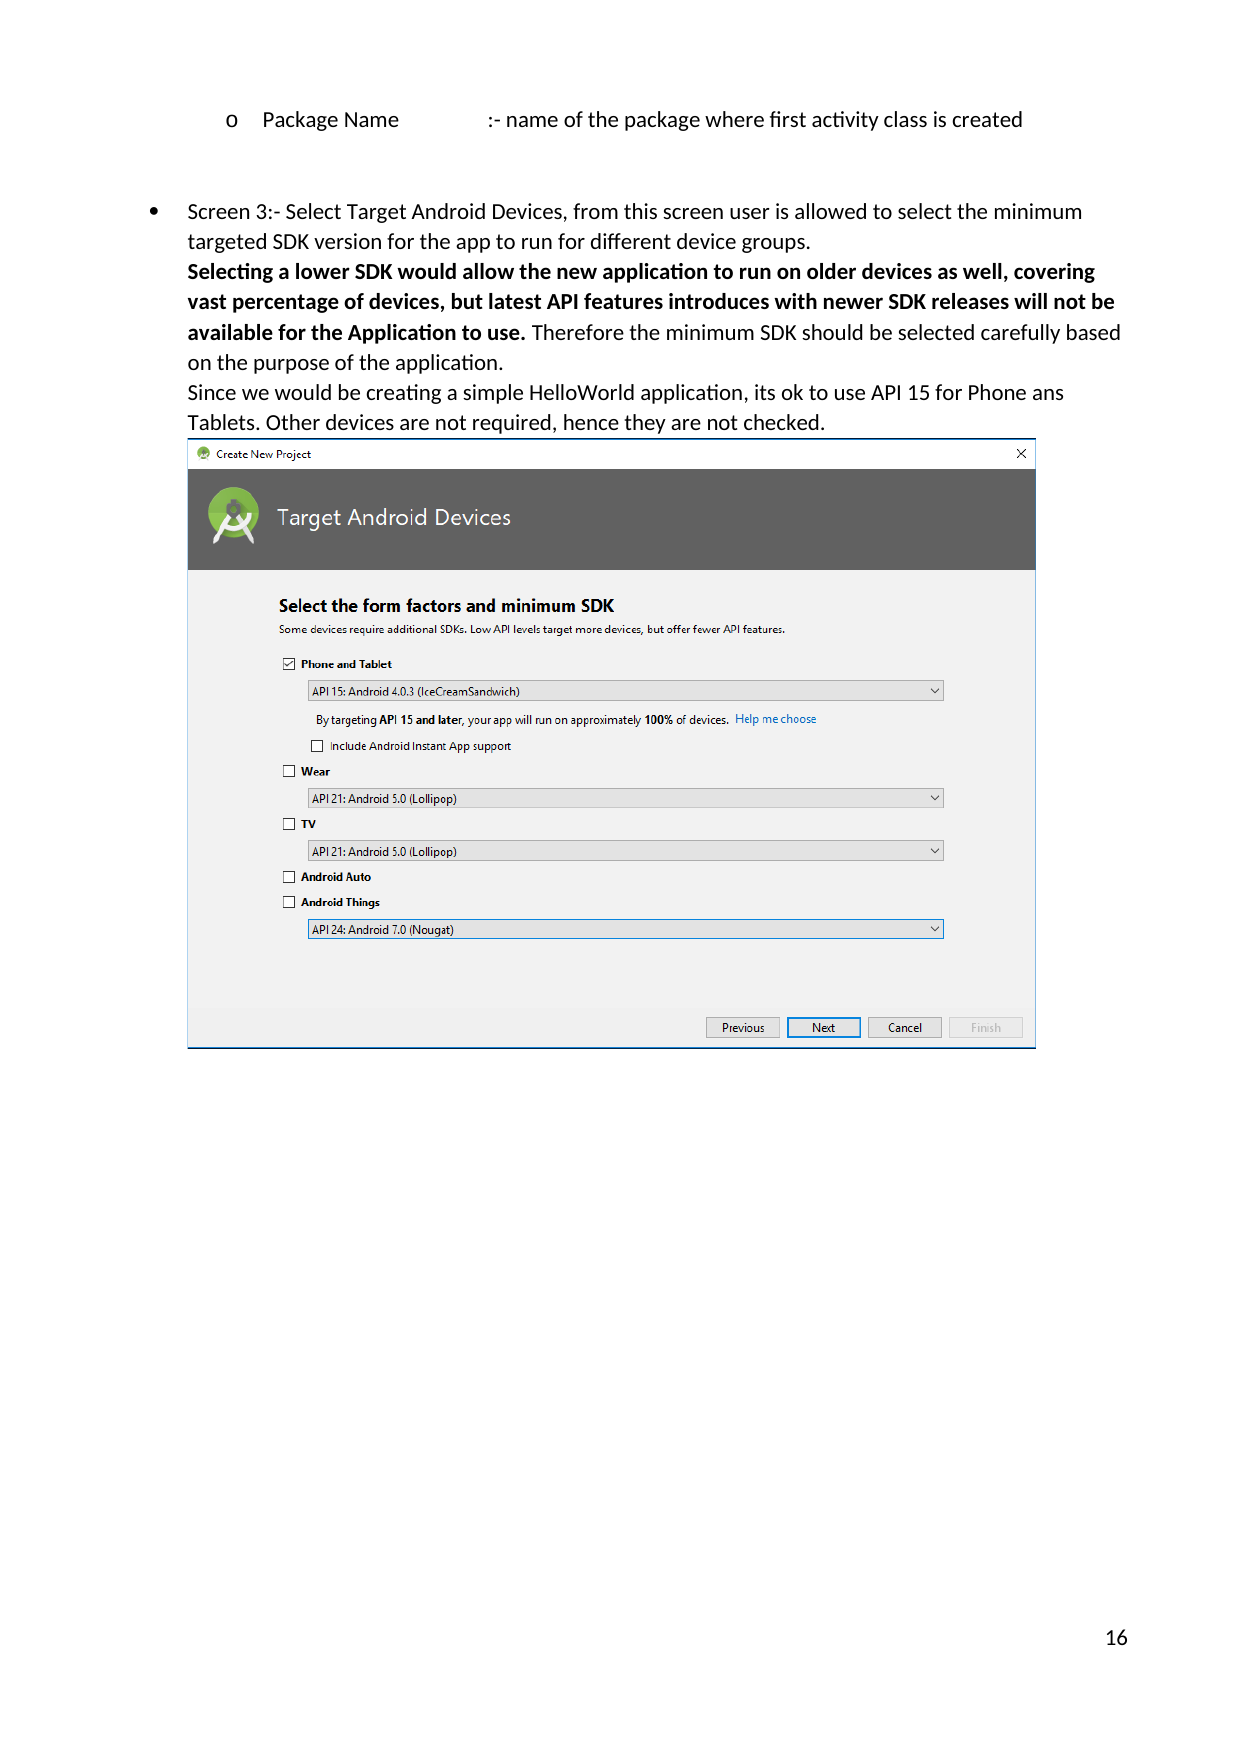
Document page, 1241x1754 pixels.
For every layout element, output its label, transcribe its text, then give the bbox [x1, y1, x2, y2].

list Package Name :- name of the package where first activity class is created [225, 105, 1128, 194]
picture [187, 438, 1036, 1049]
